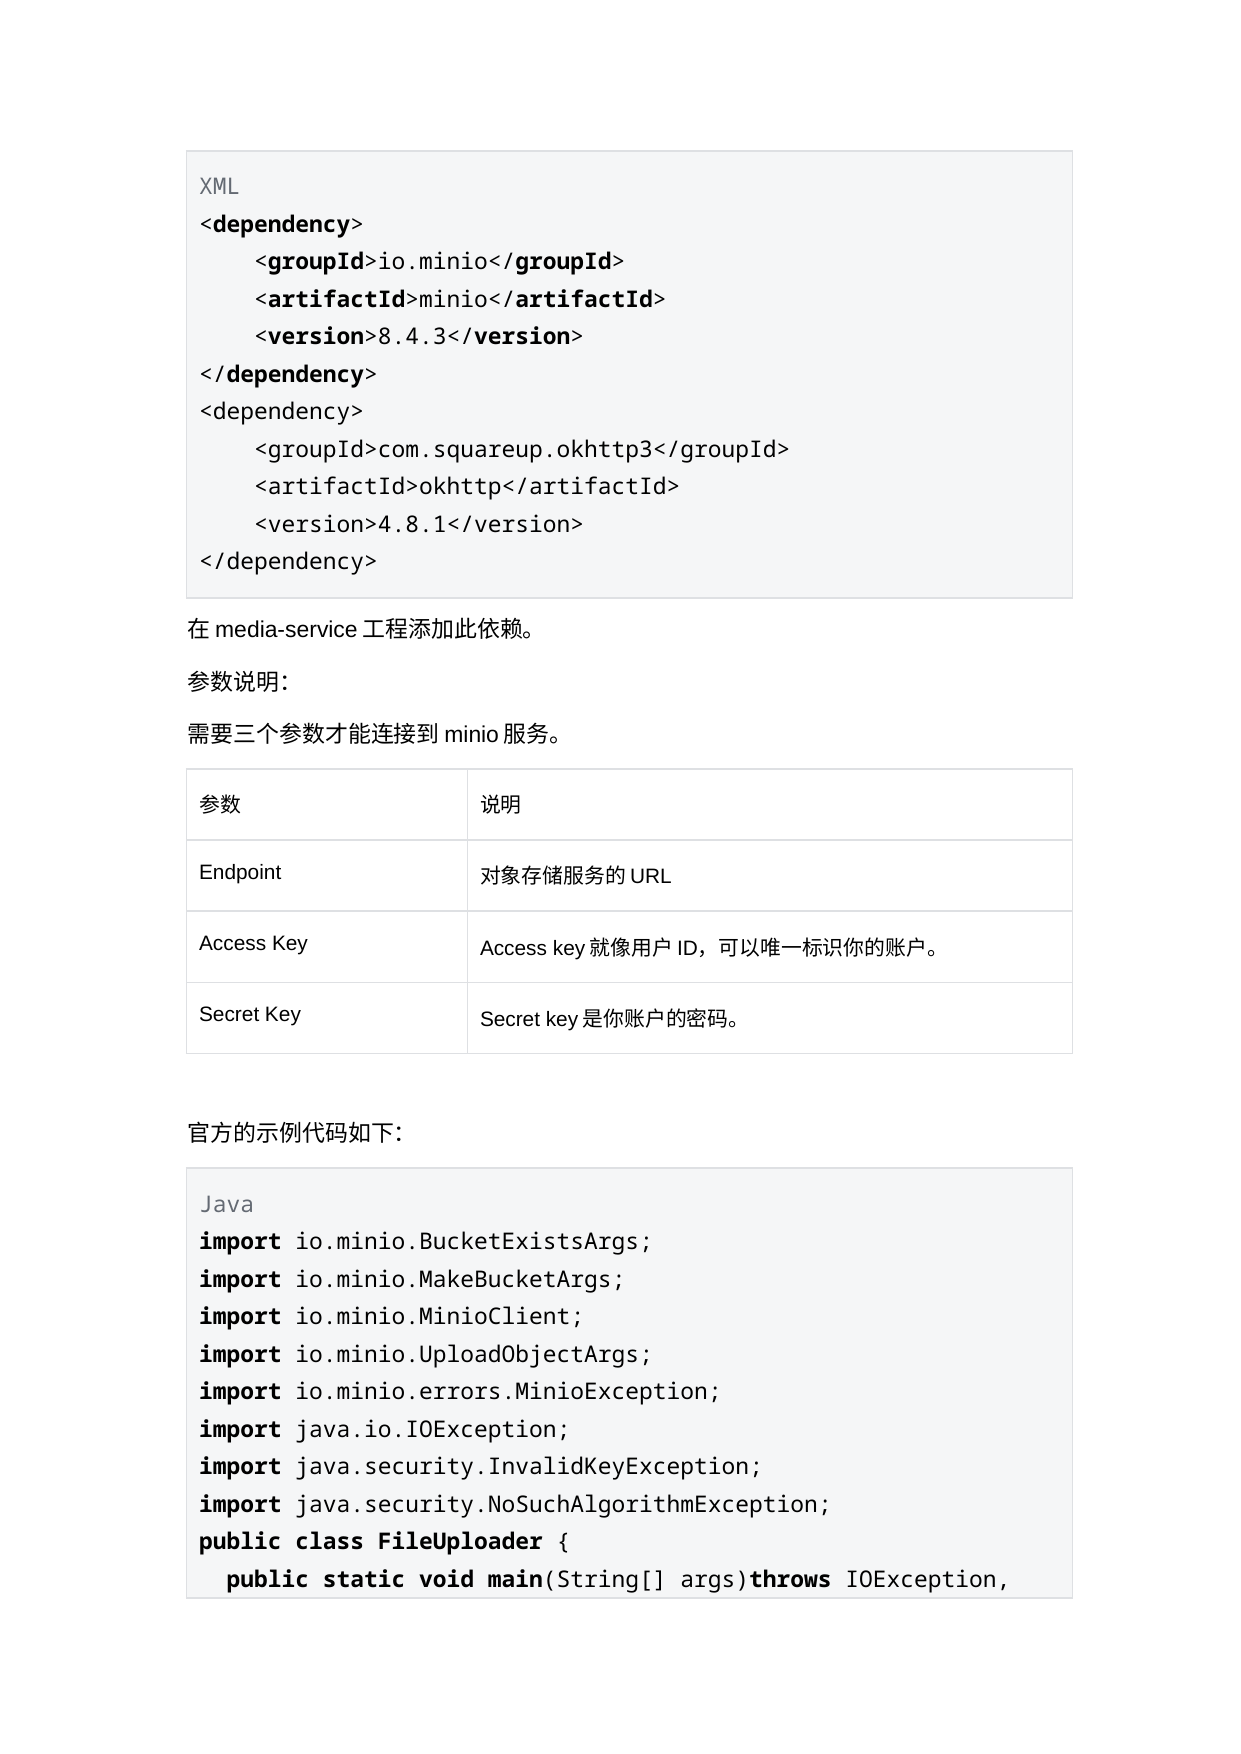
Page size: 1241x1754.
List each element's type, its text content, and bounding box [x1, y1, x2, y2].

table_cell Endpoint [187, 841, 467, 910]
table_cell Secret Key [187, 983, 467, 1053]
table_cell Access Key [187, 912, 467, 982]
table_header 参数 [187, 770, 467, 839]
text 在media-service工程添加此依赖。 [187, 611, 1053, 644]
table_cell Secret key是你账户的密码。 [468, 983, 1072, 1053]
text 需要三个参数才能连接到minio服务。 [187, 716, 1053, 749]
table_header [187, 1169, 1072, 1597]
table_header XML <dependency> <groupId>io.minio</groupId> <artifactId>minio</artifactId> <version>8.4.3</version> </dependency> <dependency> <groupId>com.squareup.okhttp3</groupId> <artifactId>okhttp</artifactId> <version>4.8.1</version> </dependency> [187, 152, 1072, 597]
text 参数说明： [187, 663, 1053, 697]
table_cell Access key就像用户ID，可以唯一标识你的账户。 [468, 912, 1072, 982]
text 官方的示例代码如下： [187, 1115, 1053, 1148]
table_cell 对象存储服务的URL [468, 841, 1072, 910]
table_header 说明 [468, 770, 1072, 839]
